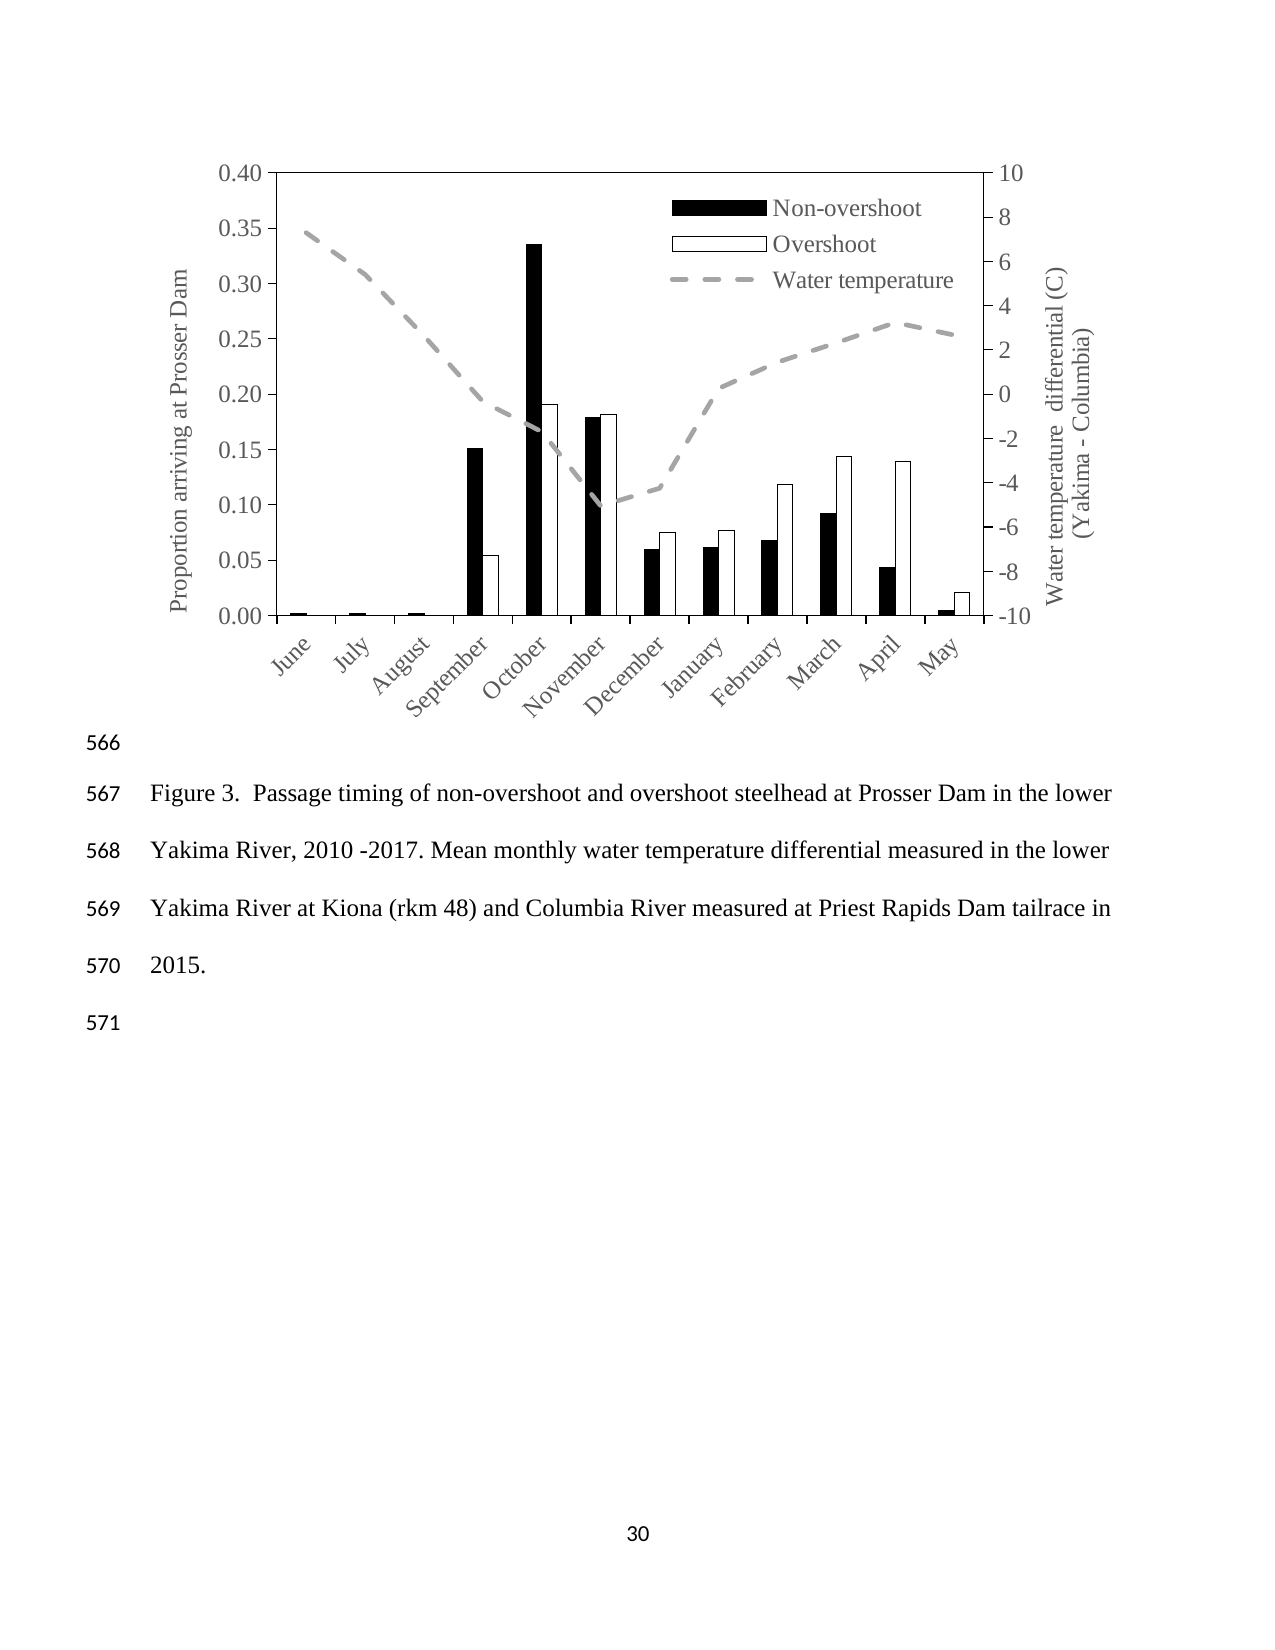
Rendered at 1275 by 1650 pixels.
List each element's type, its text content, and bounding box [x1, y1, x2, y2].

text Figure 3. Passage timing of non-overshoot and overshoot steelhead at Prosser Dam in the lower Yakima River, 2010 -2017. Mean monthly water temperature differential measured in the lower Yakima River at Kiona (rkm 48) and Columbia River measured at Priest Rapids Dam tailrace in 2015. [150, 778, 1125, 979]
